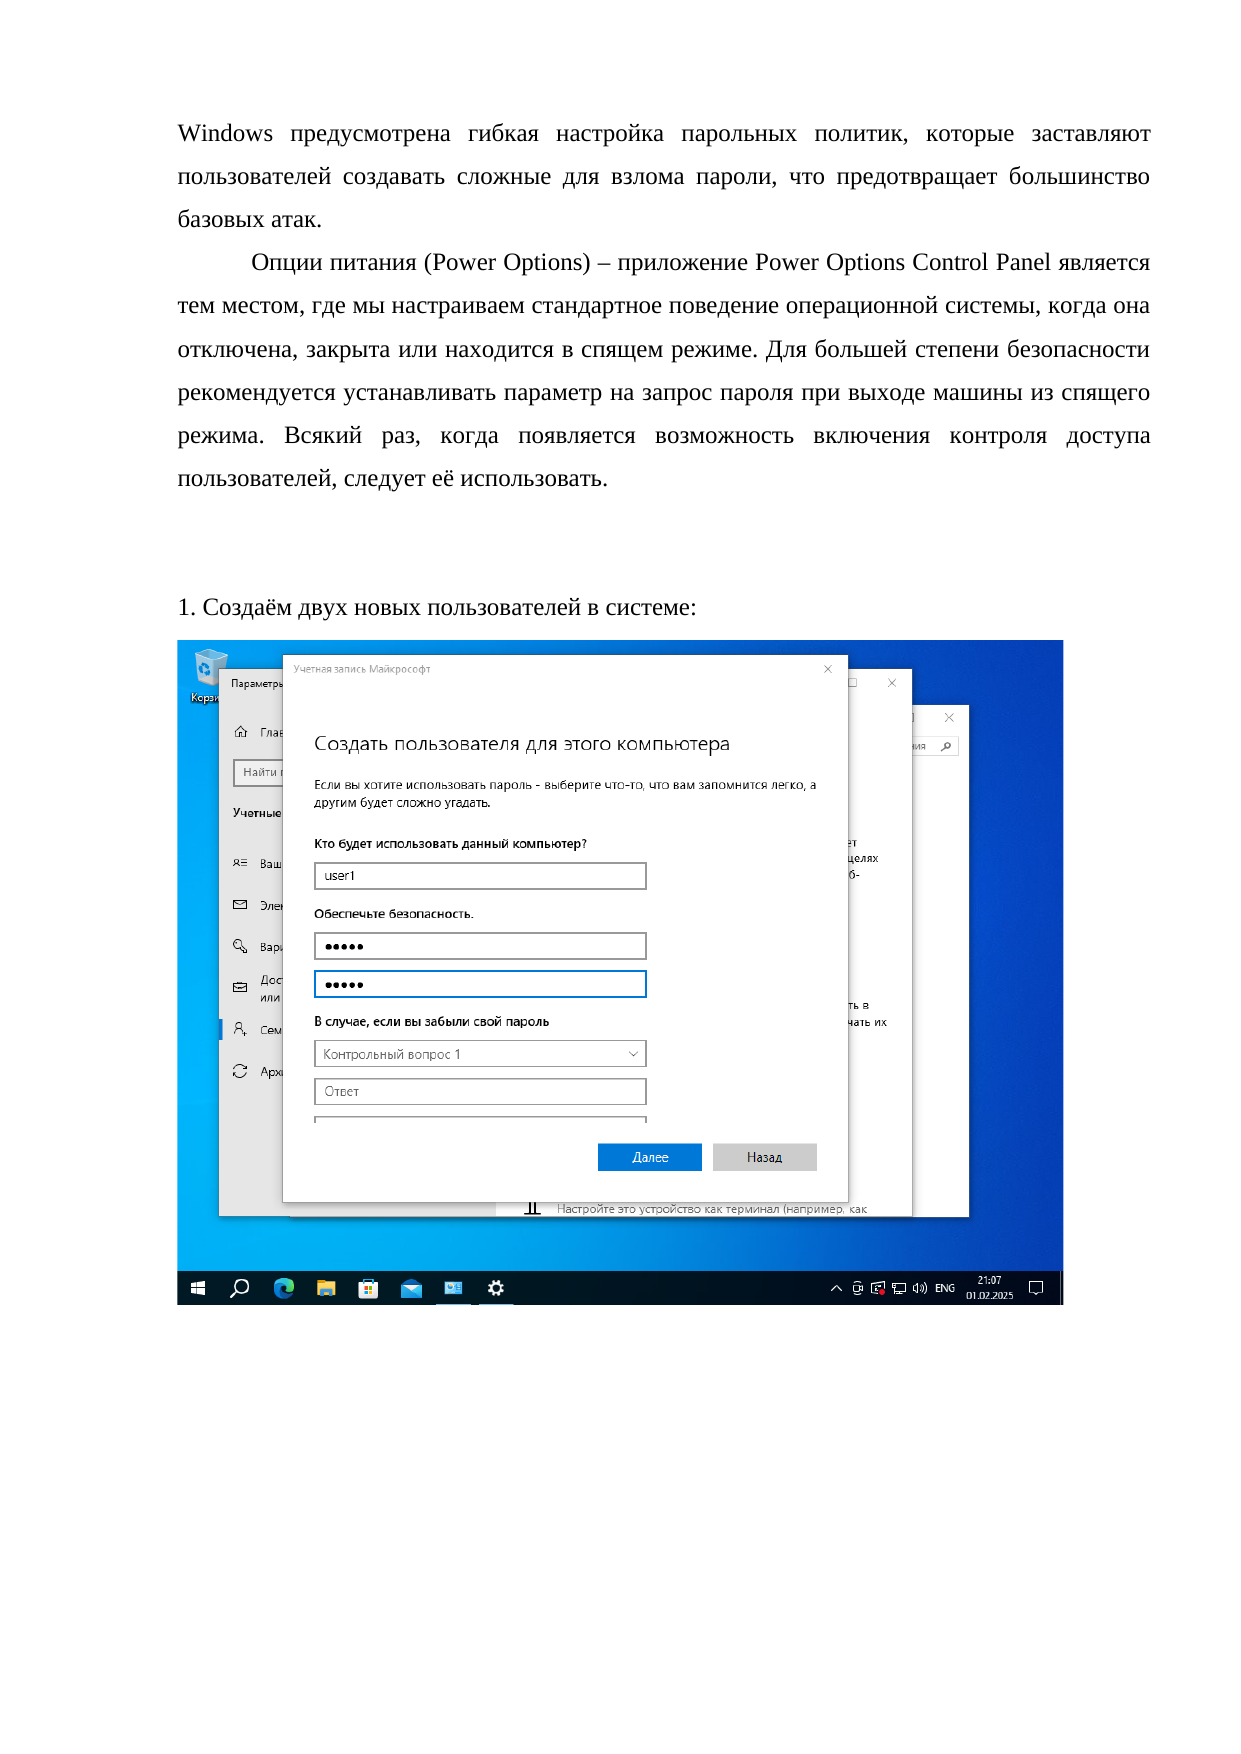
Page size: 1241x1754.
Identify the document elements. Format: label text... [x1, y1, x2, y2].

picture [177, 640, 1064, 1305]
text Опции питания (Power Options) – приложение Power Options Control Panel является тем местом, где мы настраиваем стандартное поведение операционной системы, когда она отключена, закрыта или находится в спящем режиме. Для большей степени безопасности рекомендуется устанавливать параметр на запрос пароля при выходе машины из спящего режима. Всякий раз, когда появляется возможность включения контроля доступа пользователей, следует её использовать. [177, 247, 1152, 492]
picture [177, 692, 195, 700]
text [177, 118, 1152, 233]
text 1. Создаём двух новых пользователей в системе: [177, 592, 1152, 621]
